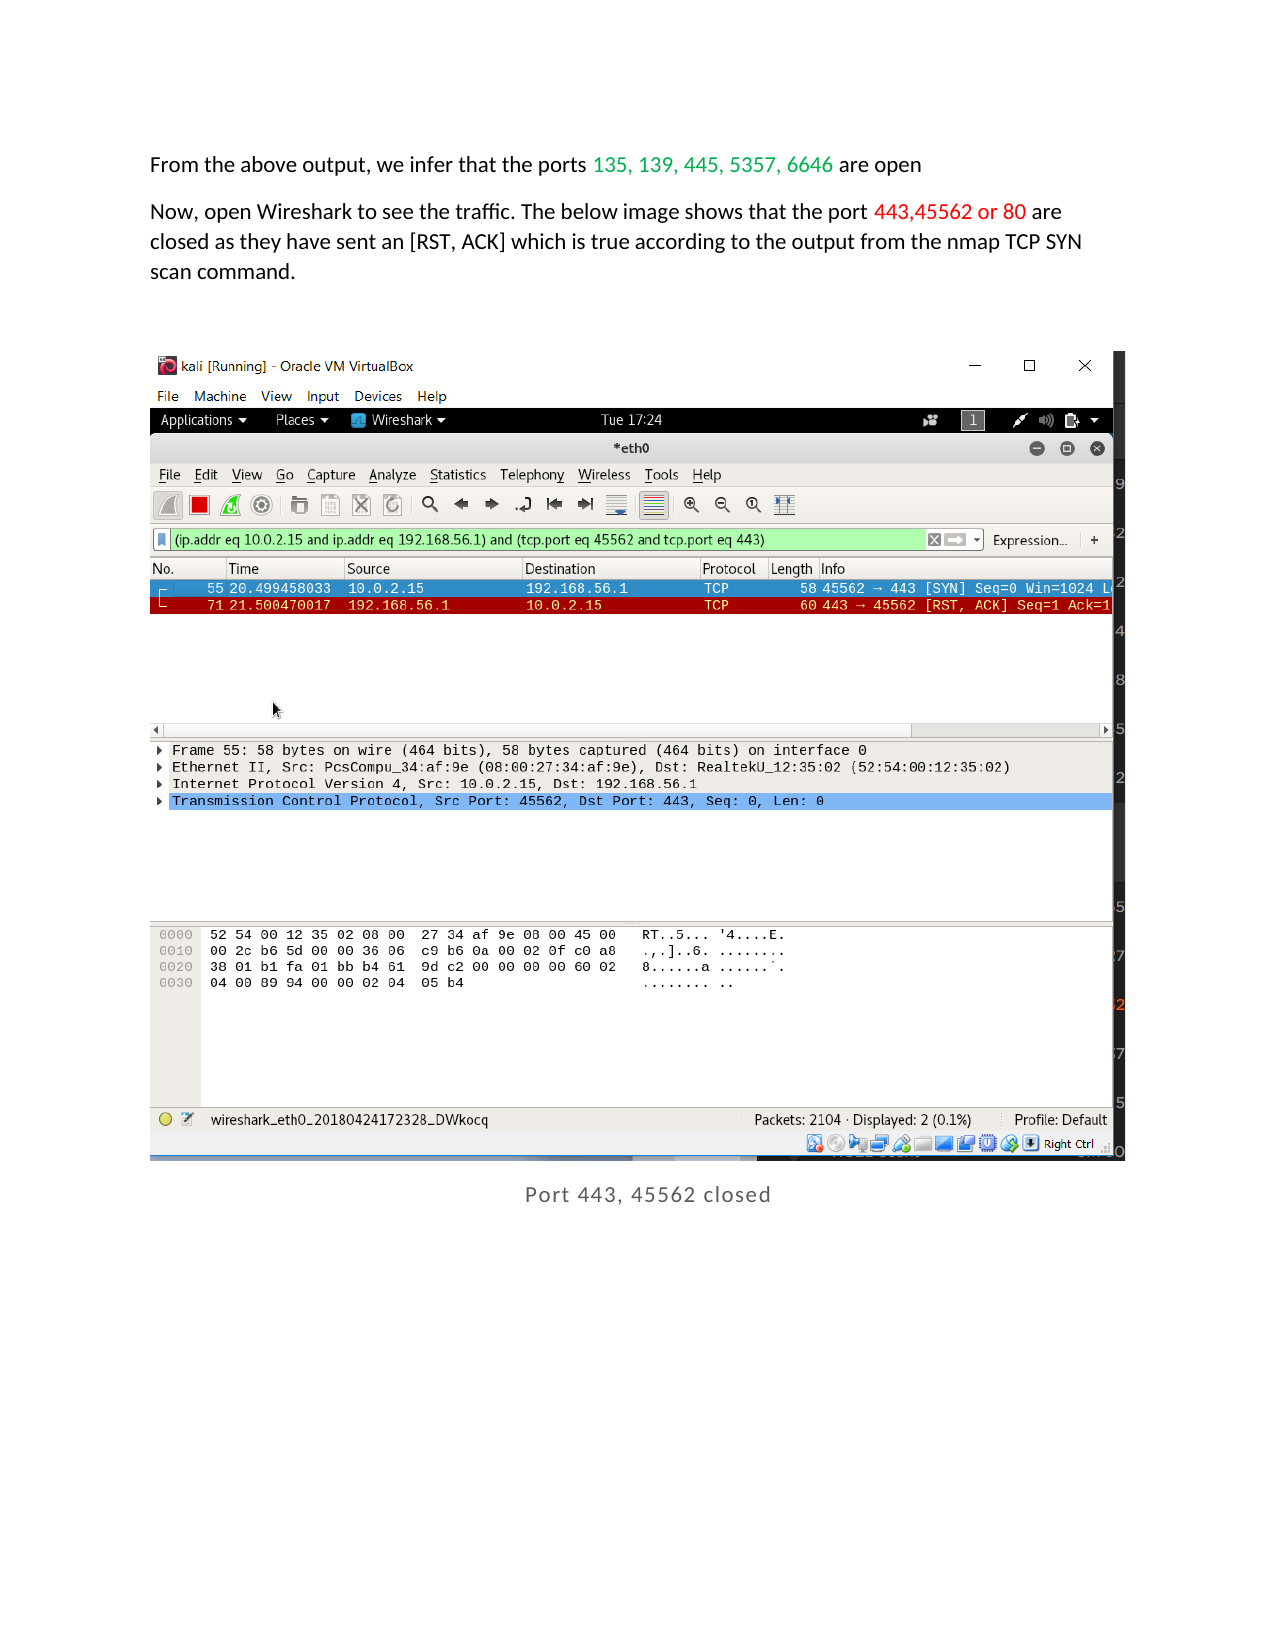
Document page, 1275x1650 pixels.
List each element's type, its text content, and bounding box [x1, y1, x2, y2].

subtitle Port 443, 45562 closed [525, 1180, 1125, 1208]
picture [150, 351, 1125, 1161]
text From the above output, we infer that the ports 135, 139, 445, 5357, 6646 are open [150, 150, 1125, 178]
text Now, open Wireshark to see the traffic. The below image shows that the port 443,45562 or 80 are closed as they have sent an [RST, ACK] which is true according to the output from the nmap TCP SYN scan command. [150, 197, 1125, 285]
